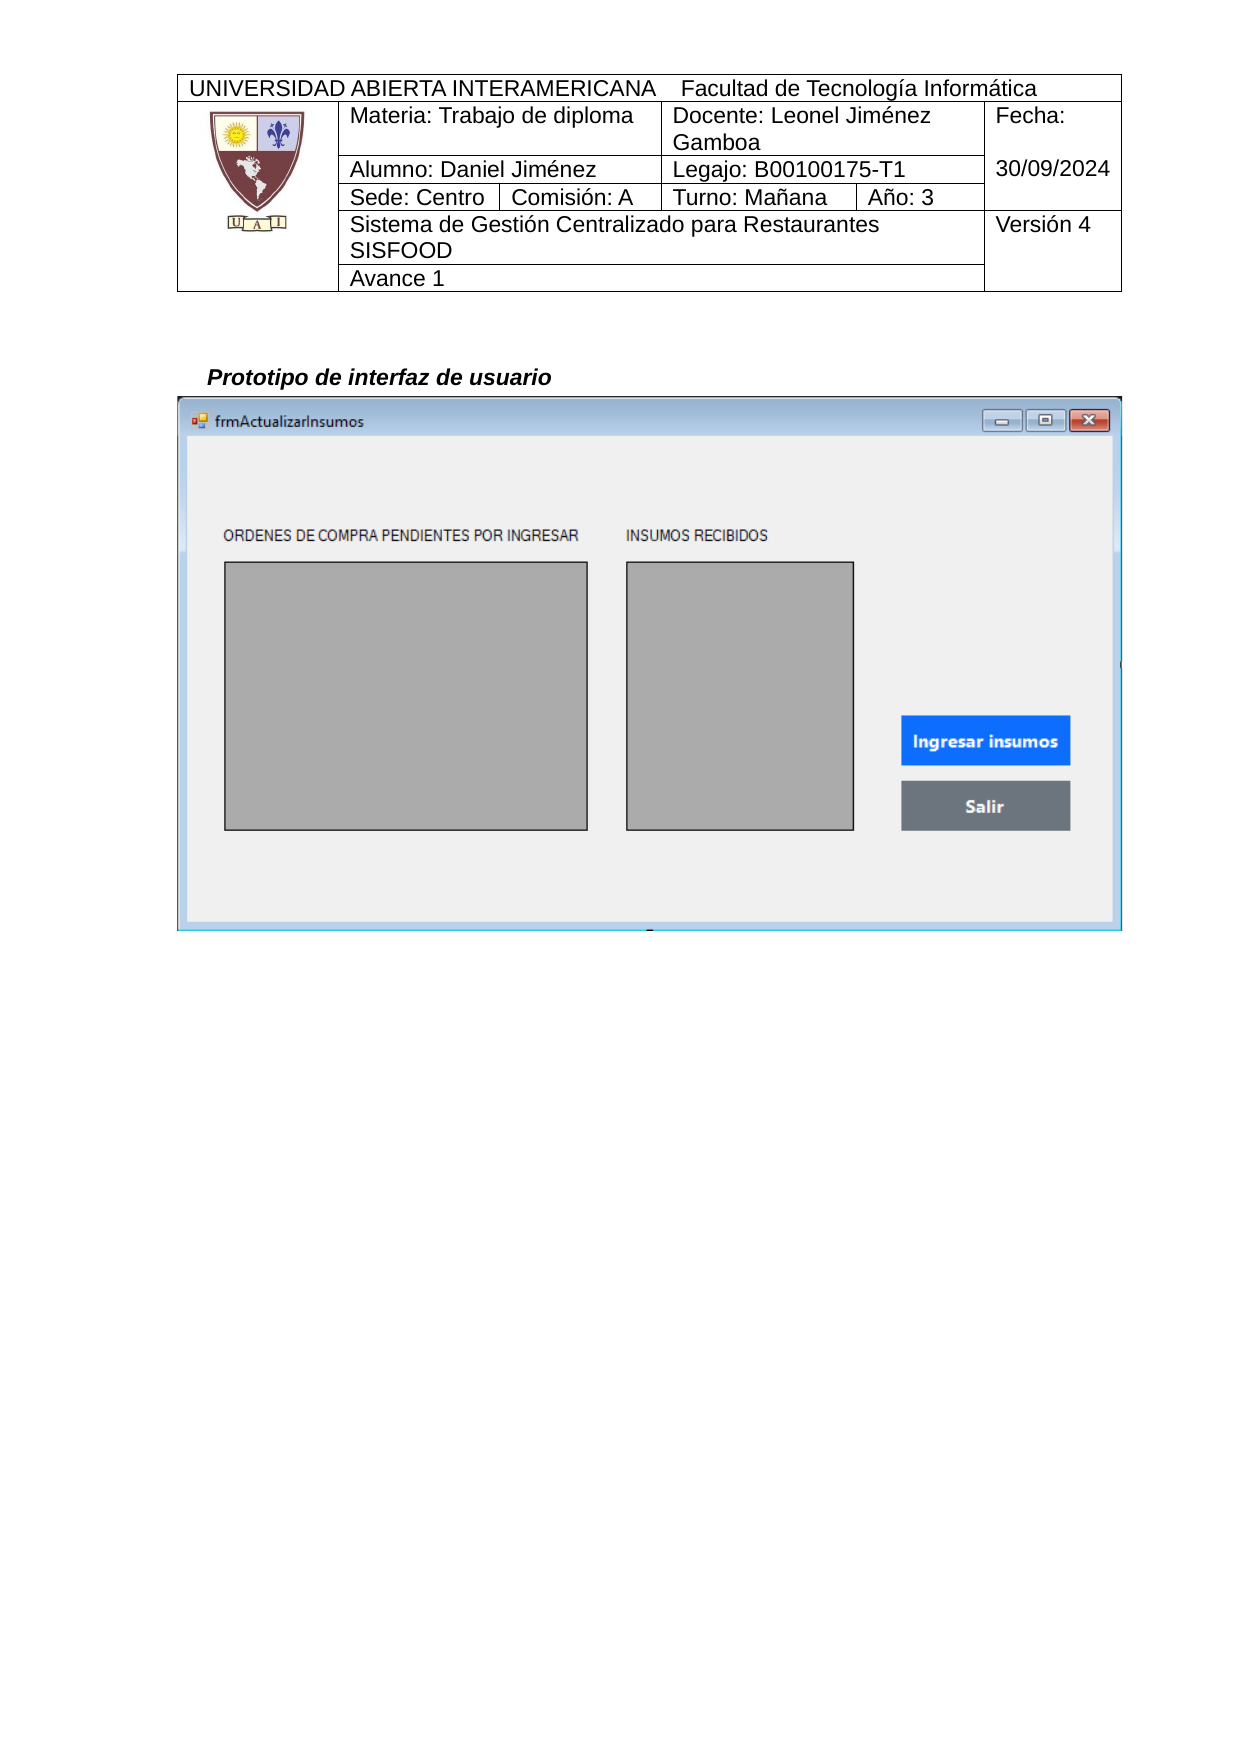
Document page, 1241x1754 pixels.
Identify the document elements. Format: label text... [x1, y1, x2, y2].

picture [177, 396, 1123, 931]
subtitle Prototipo de interfaz de usuario [207, 363, 1122, 390]
picture [188, 102, 327, 236]
